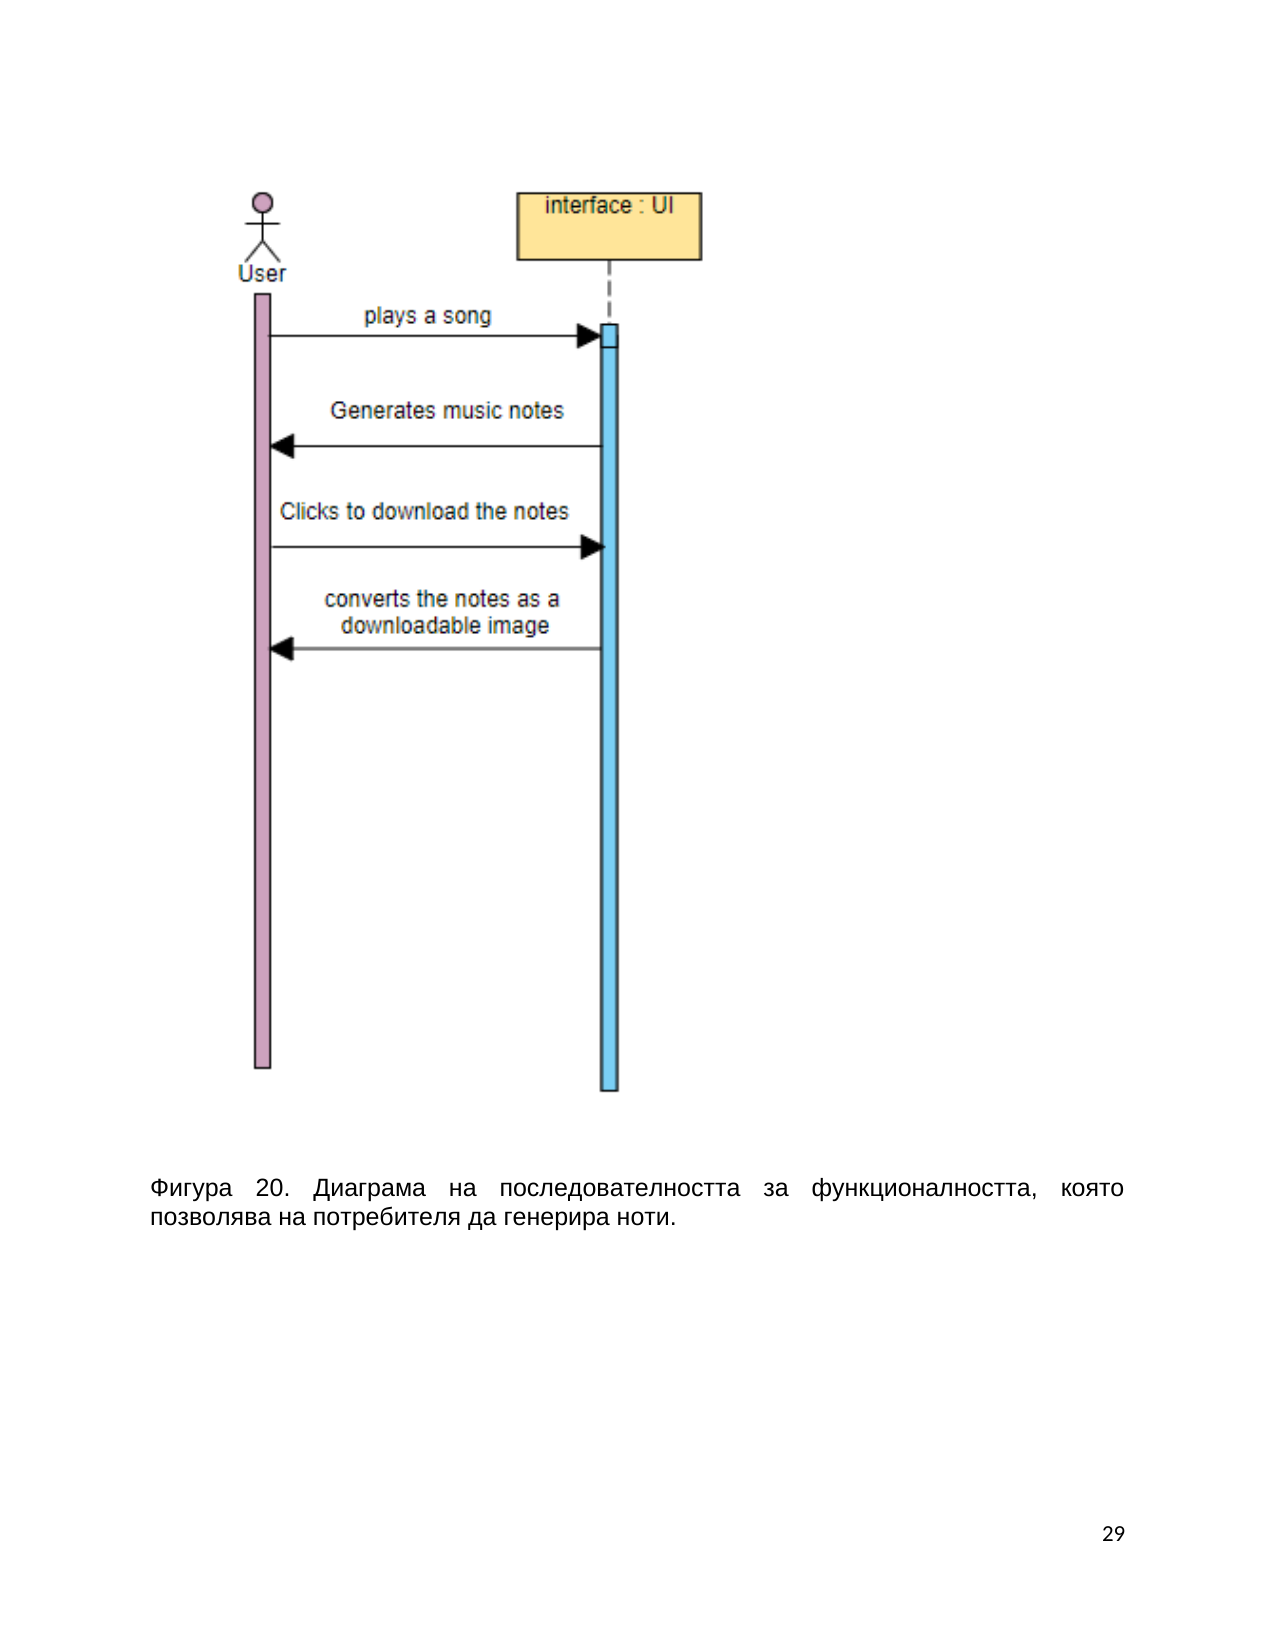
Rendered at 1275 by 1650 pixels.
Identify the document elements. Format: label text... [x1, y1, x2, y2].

picture [150, 150, 834, 1174]
text Фигура 20. Диаграма на последователността за функционалността, която позволява на потребителя да генерира ноти. [150, 1173, 1125, 1231]
